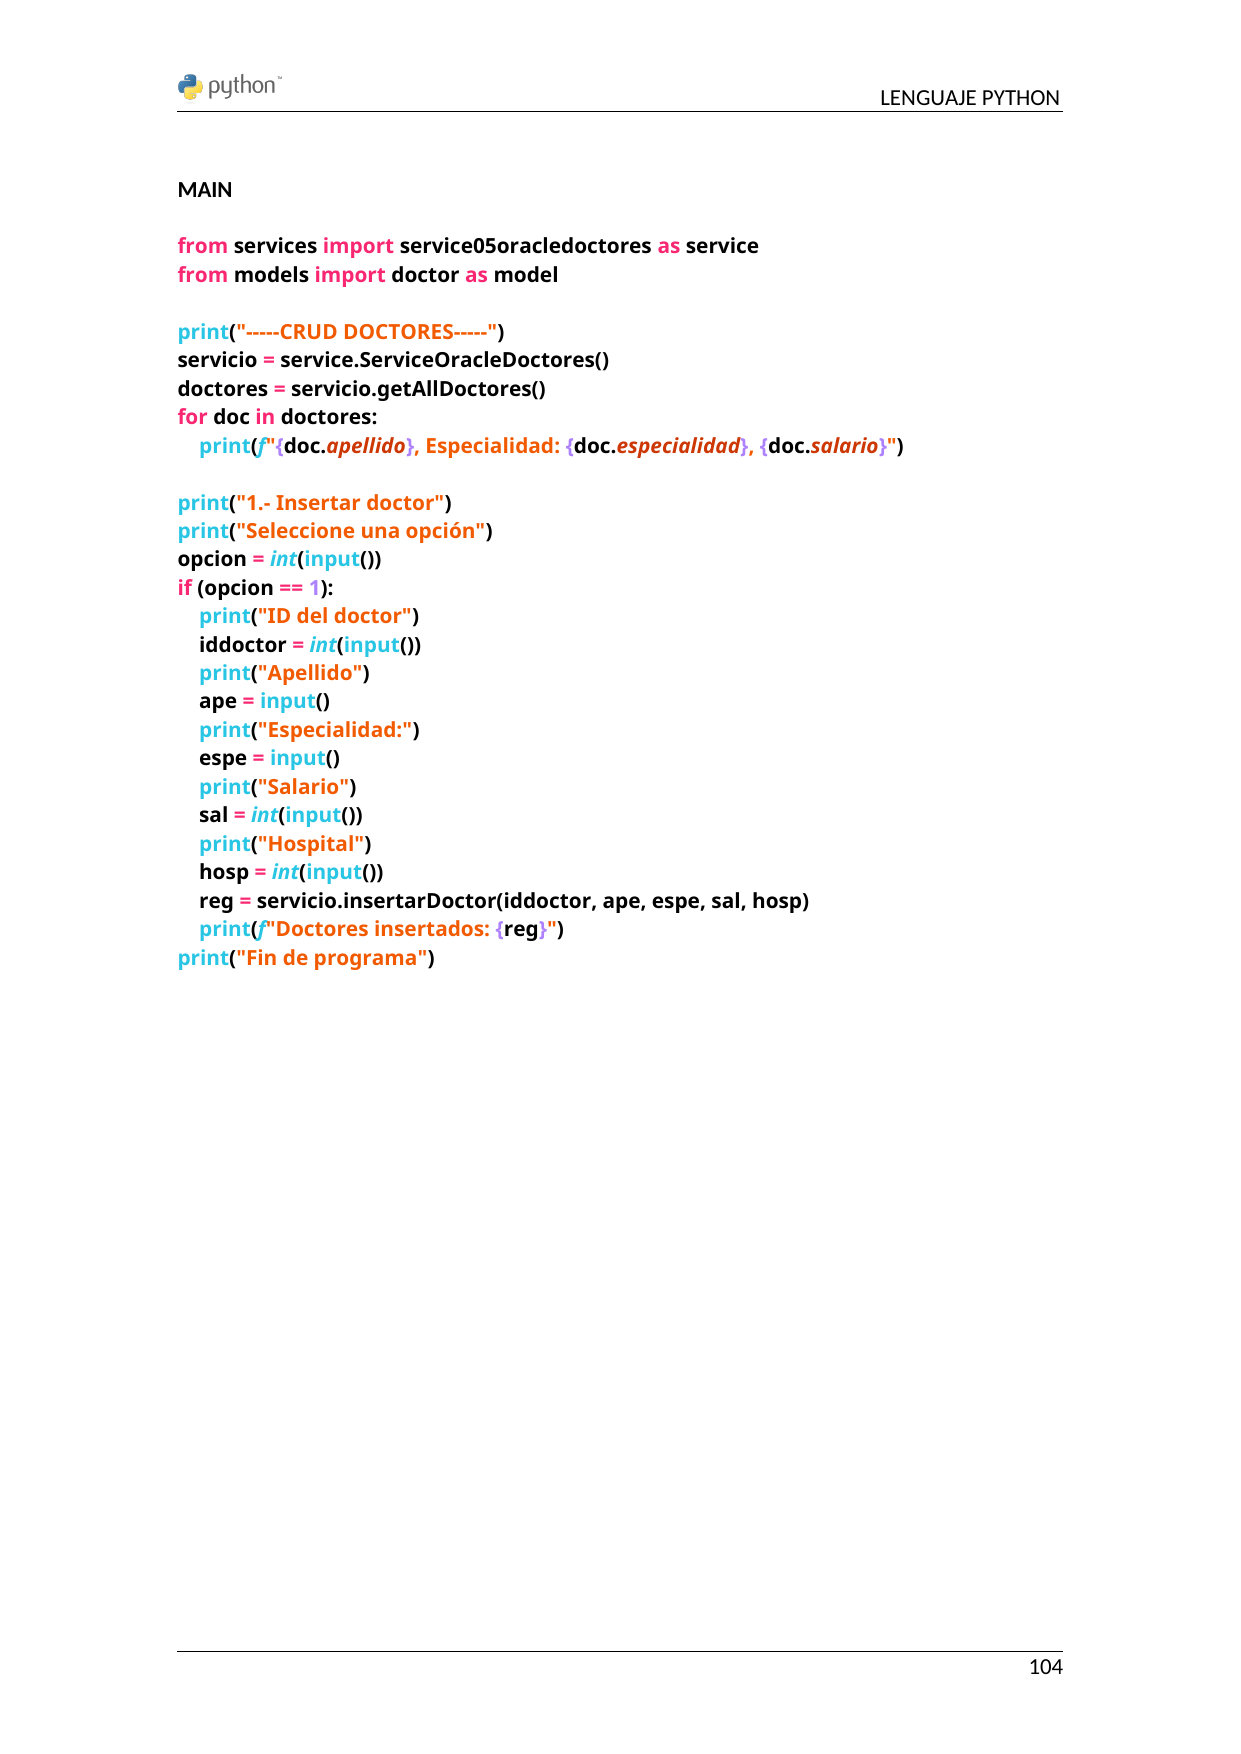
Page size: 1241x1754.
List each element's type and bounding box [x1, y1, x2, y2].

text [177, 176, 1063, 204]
picture [177, 73, 283, 105]
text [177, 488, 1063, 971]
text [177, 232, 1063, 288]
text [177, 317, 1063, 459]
